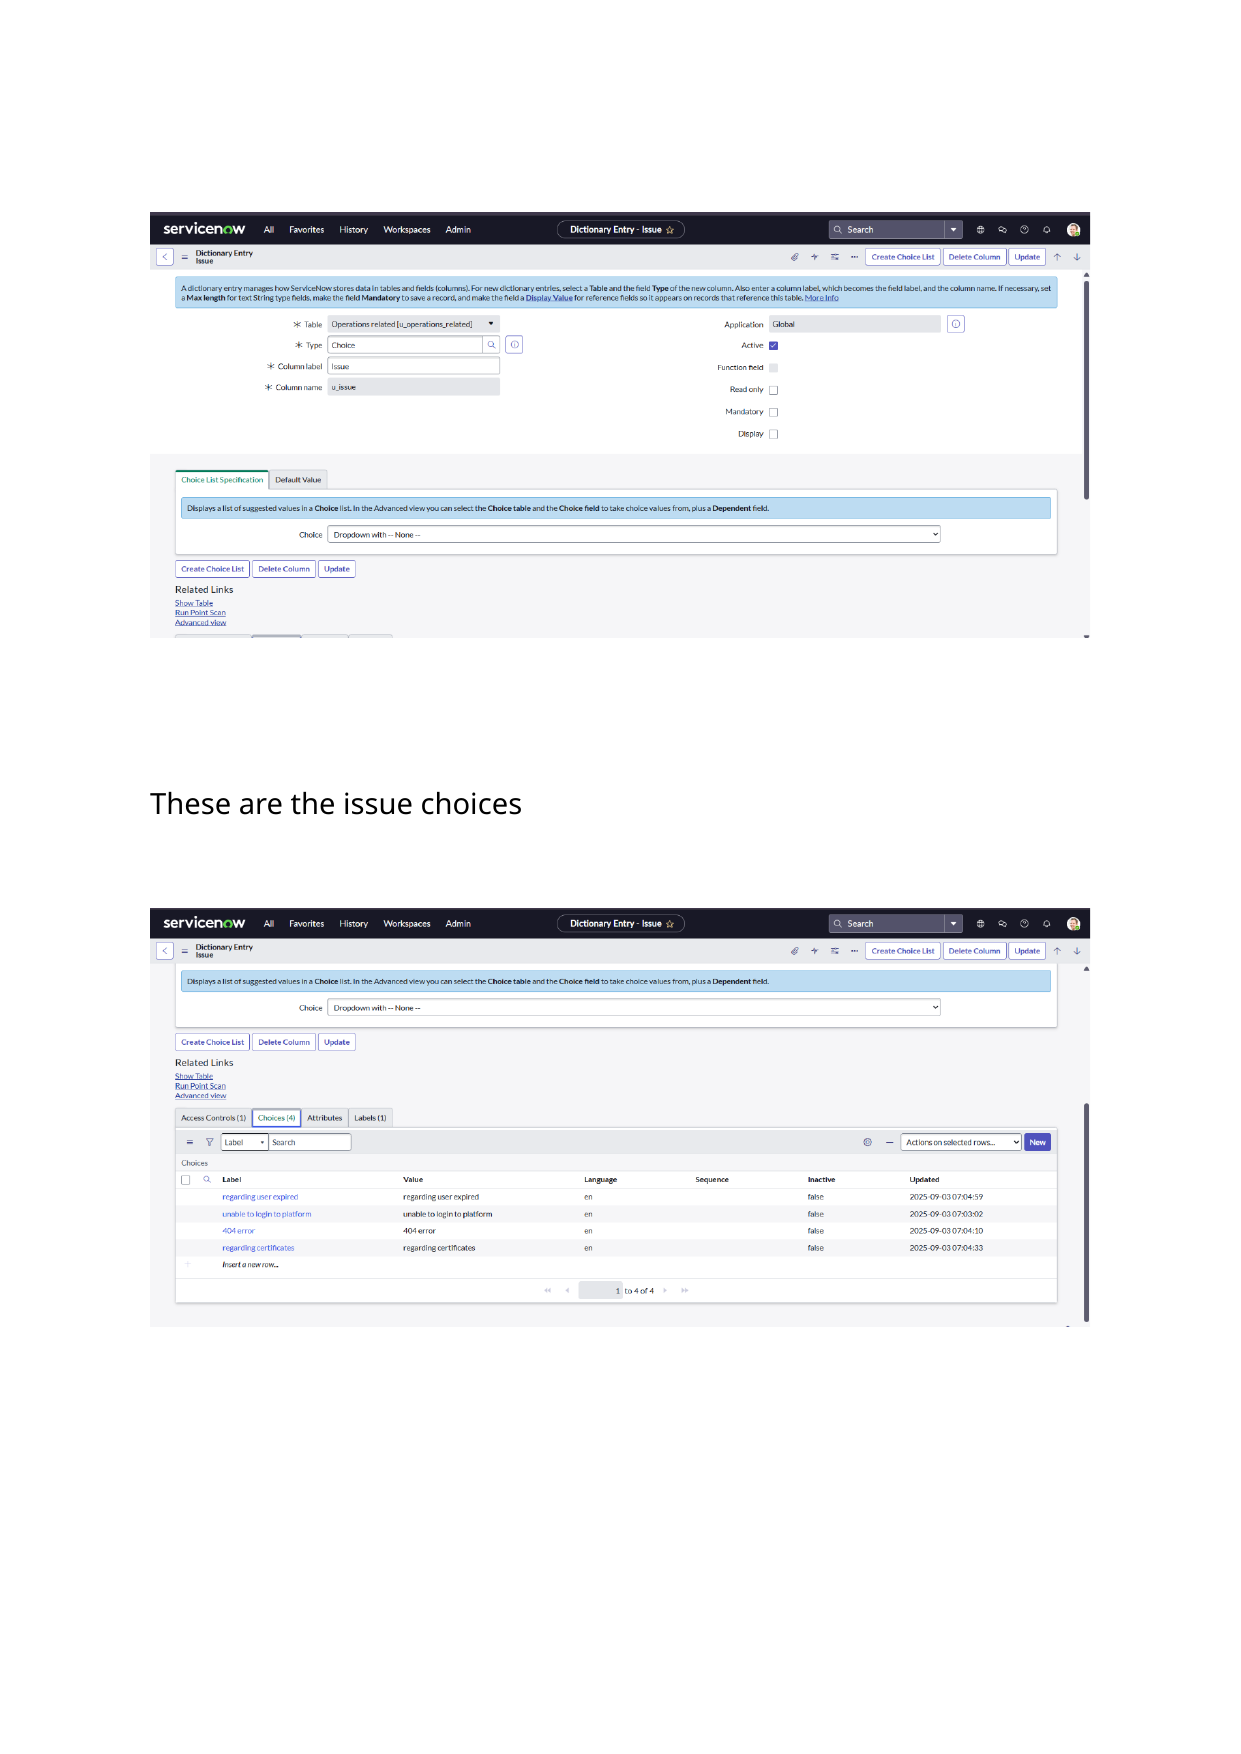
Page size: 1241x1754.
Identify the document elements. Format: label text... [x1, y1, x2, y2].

text These are the issue choices [150, 784, 1090, 823]
picture [150, 908, 1091, 1327]
picture [150, 212, 1091, 638]
